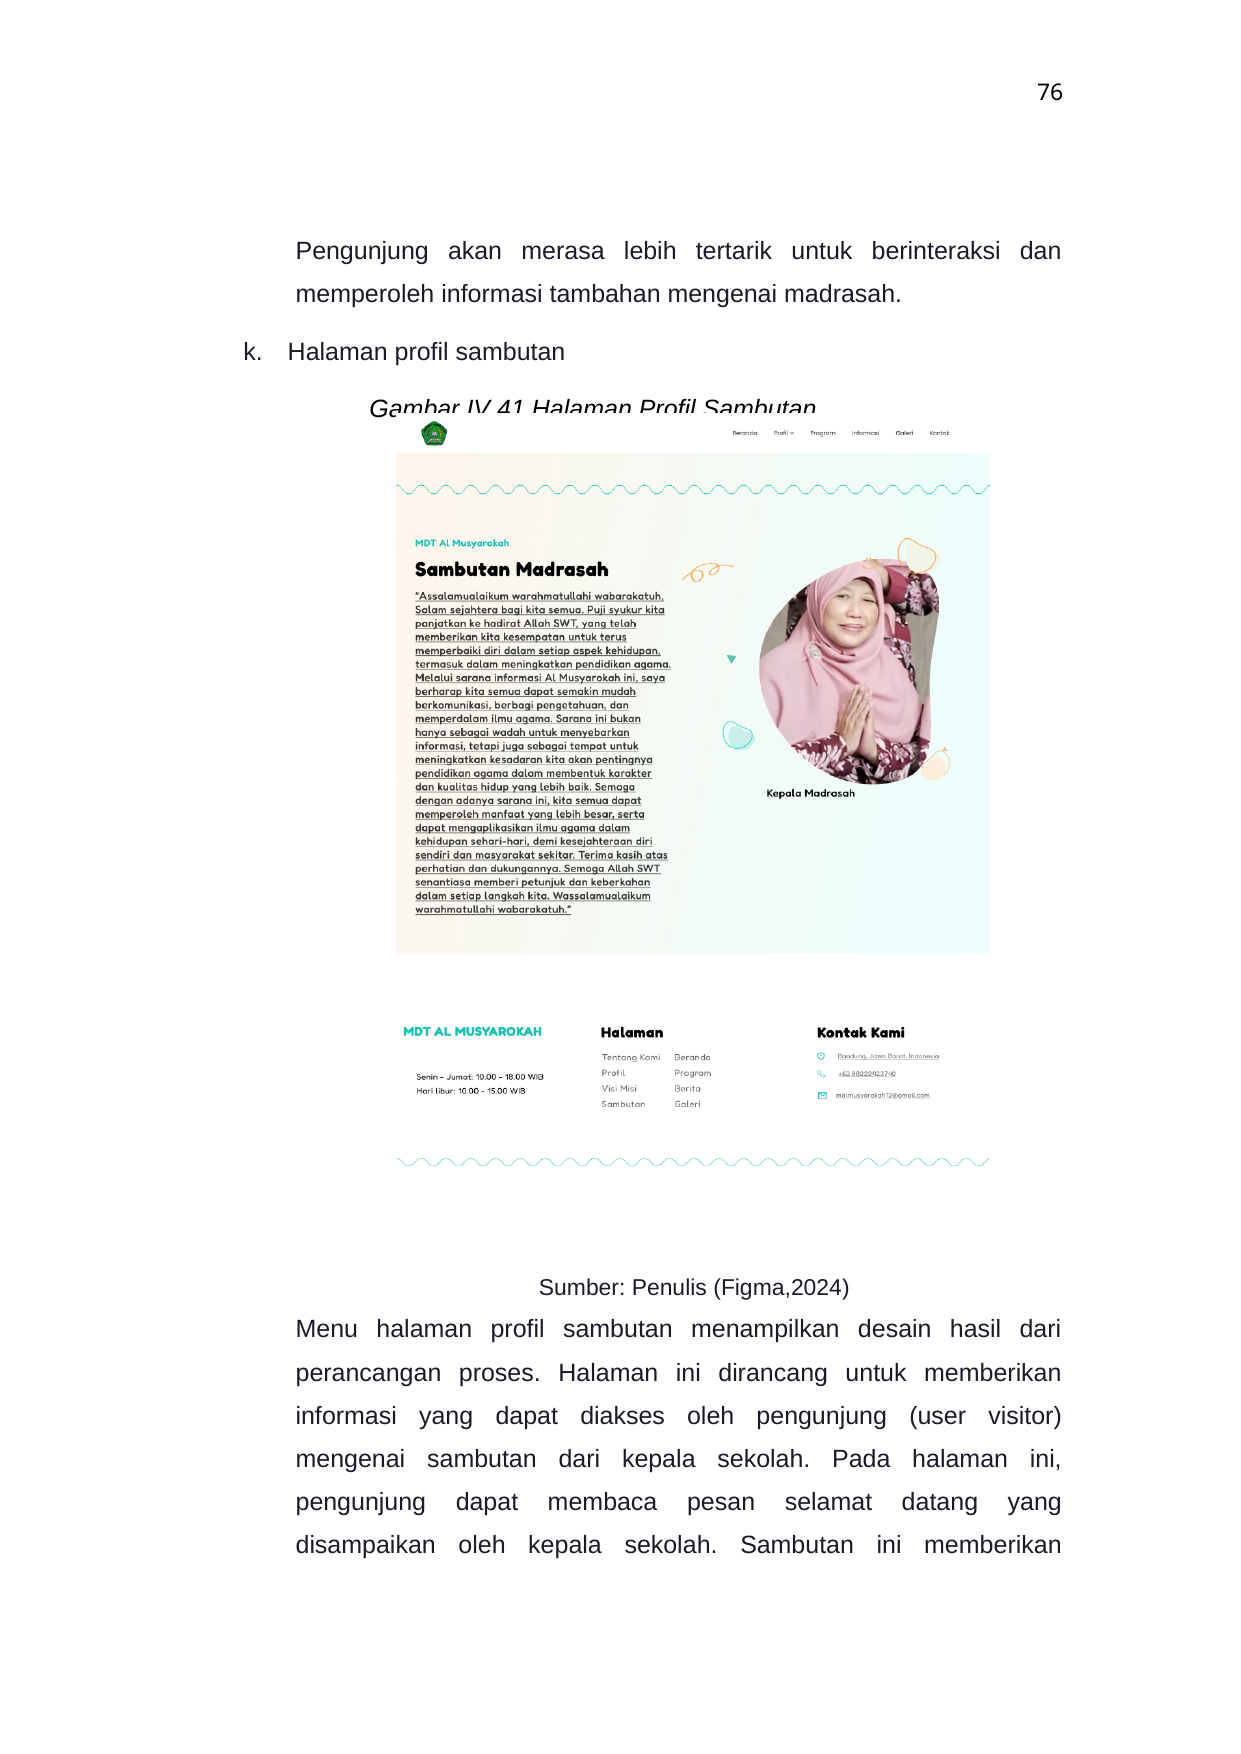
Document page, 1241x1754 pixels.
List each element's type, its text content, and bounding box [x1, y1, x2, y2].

picture [396, 413, 991, 1178]
list Sumber: Penulis (Figma,2024) [325, 1274, 1063, 1300]
list Halaman profil sambutan [243, 337, 1050, 365]
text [295, 236, 1063, 308]
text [295, 1314, 1063, 1559]
